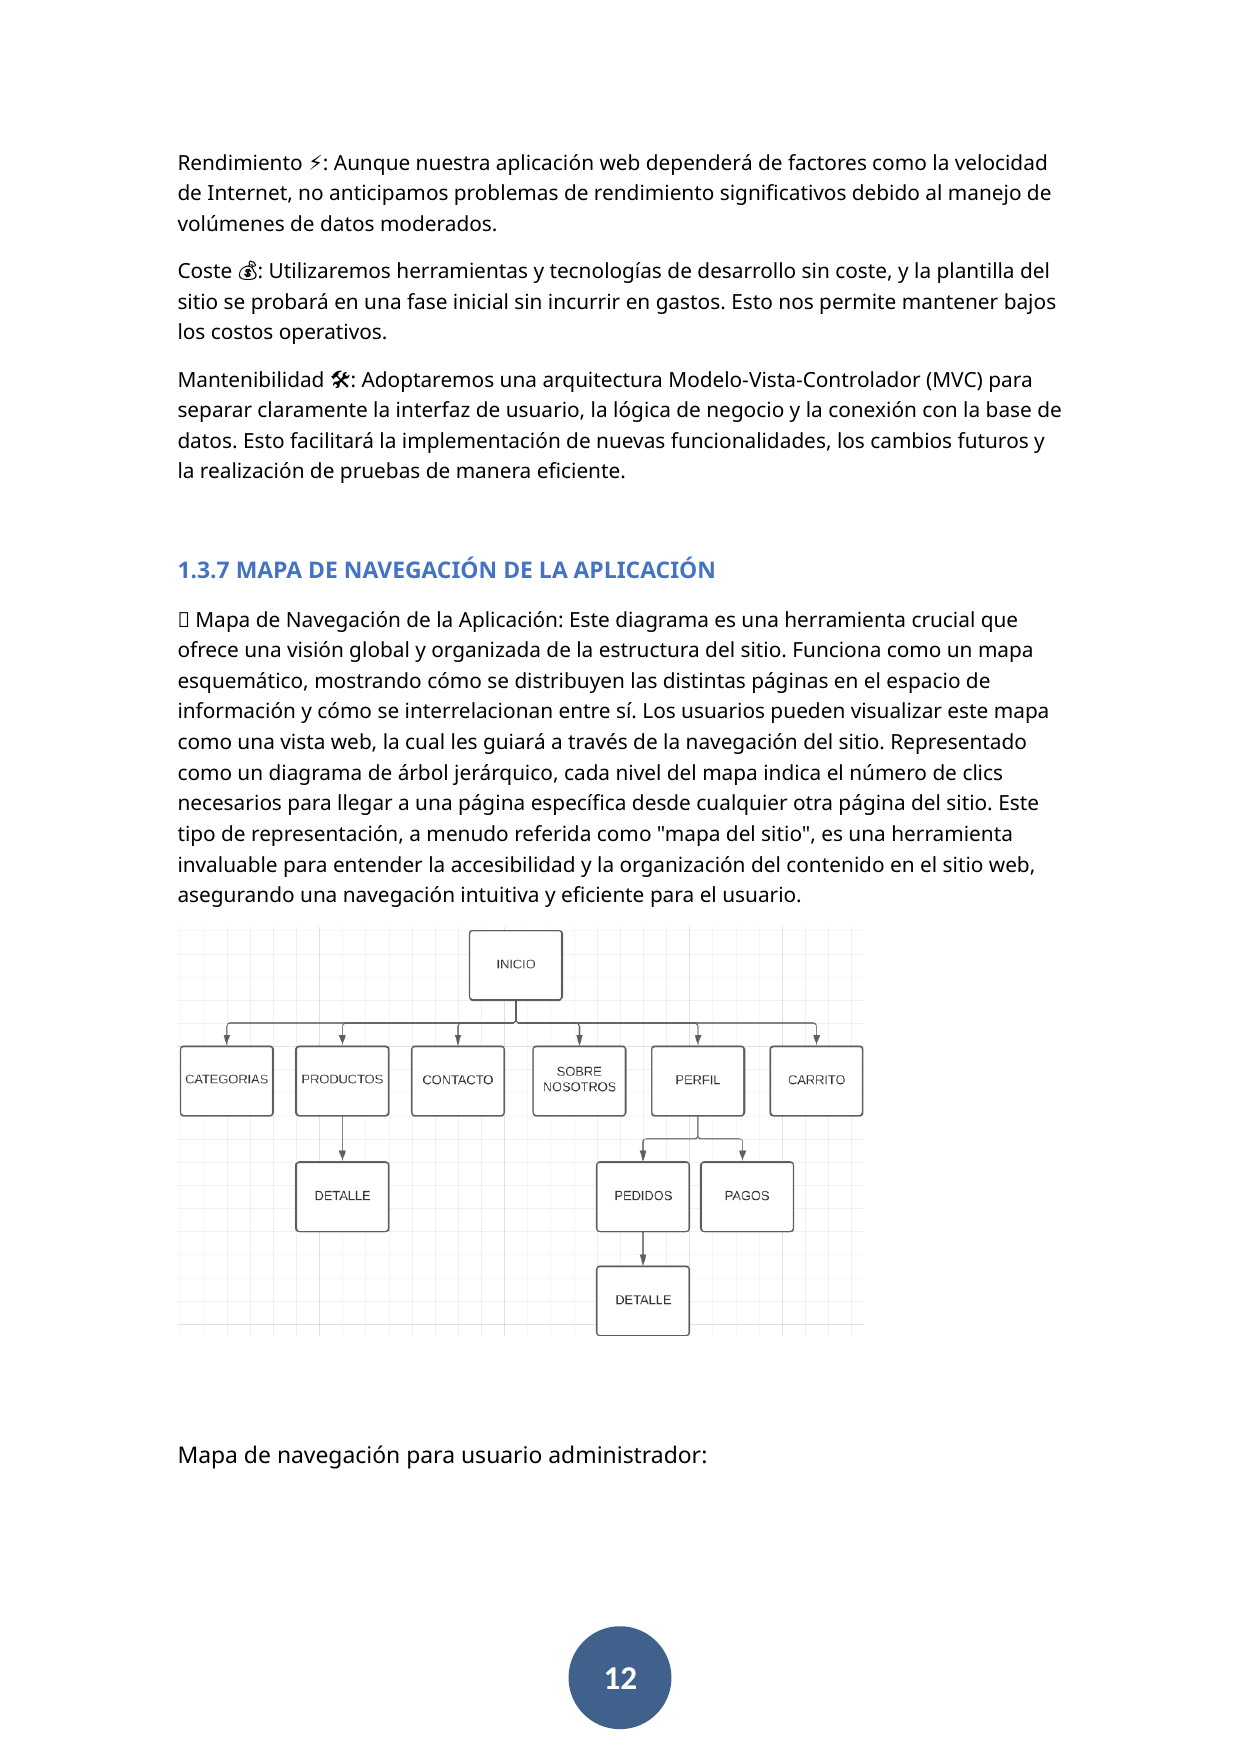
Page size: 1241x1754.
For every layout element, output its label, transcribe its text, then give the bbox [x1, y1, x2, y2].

text Mapa de navegación para usuario administrador: [177, 1439, 1063, 1470]
text Coste 💰: Utilizaremos herramientas y tecnologías de desarrollo sin coste, y la plantilla del sitio se probará en una fase inicial sin incurrir en gastos. Esto nos permite mantener bajos los costos operativos. [177, 256, 1063, 346]
text 🌐 Mapa de Navegación de la Aplicación: Este diagrama es una herramienta crucial que ofrece una visión global y organizada de la estructura del sitio. Funciona como un mapa esquemático, mostrando cómo se distribuyen las distintas páginas en el espacio de información y cómo se interrelacionan entre sí. Los usuarios pueden visualizar este mapa como una vista web, la cual les guiará a través de la navegación del sitio. Representado como un diagrama de árbol jerárquico, cada nivel del mapa indica el número de clics necesarios para llegar a una página específica desde cualquier otra página del sitio. Este tipo de representación, a menudo referida como "mapa del sitio", es una herramienta invaluable para entender la accesibilidad y la organización del contenido en el sitio web, asegurando una navegación intuitiva y eficiente para el usuario. [177, 605, 1063, 909]
text 1.3.7 MAPA DE NAVEGACIÓN DE LA APLICACIÓN [177, 554, 1063, 586]
text Rendimiento ⚡: Aunque nuestra aplicación web dependerá de factores como la velocidad de Internet, no anticipamos problemas de rendimiento significativos debido al manejo de volúmenes de datos moderados. [177, 148, 1063, 237]
picture [177, 927, 864, 1336]
text Mantenibilidad 🛠️: Adoptaremos una arquitectura Modelo-Vista-Controlador (MVC) para separar claramente la interfaz de usuario, la lógica de negocio y la conexión con la base de datos. Esto facilitará la implementación de nuevas funcionalidades, los cambios futuros y la realización de pruebas de manera eficiente. [177, 365, 1063, 485]
